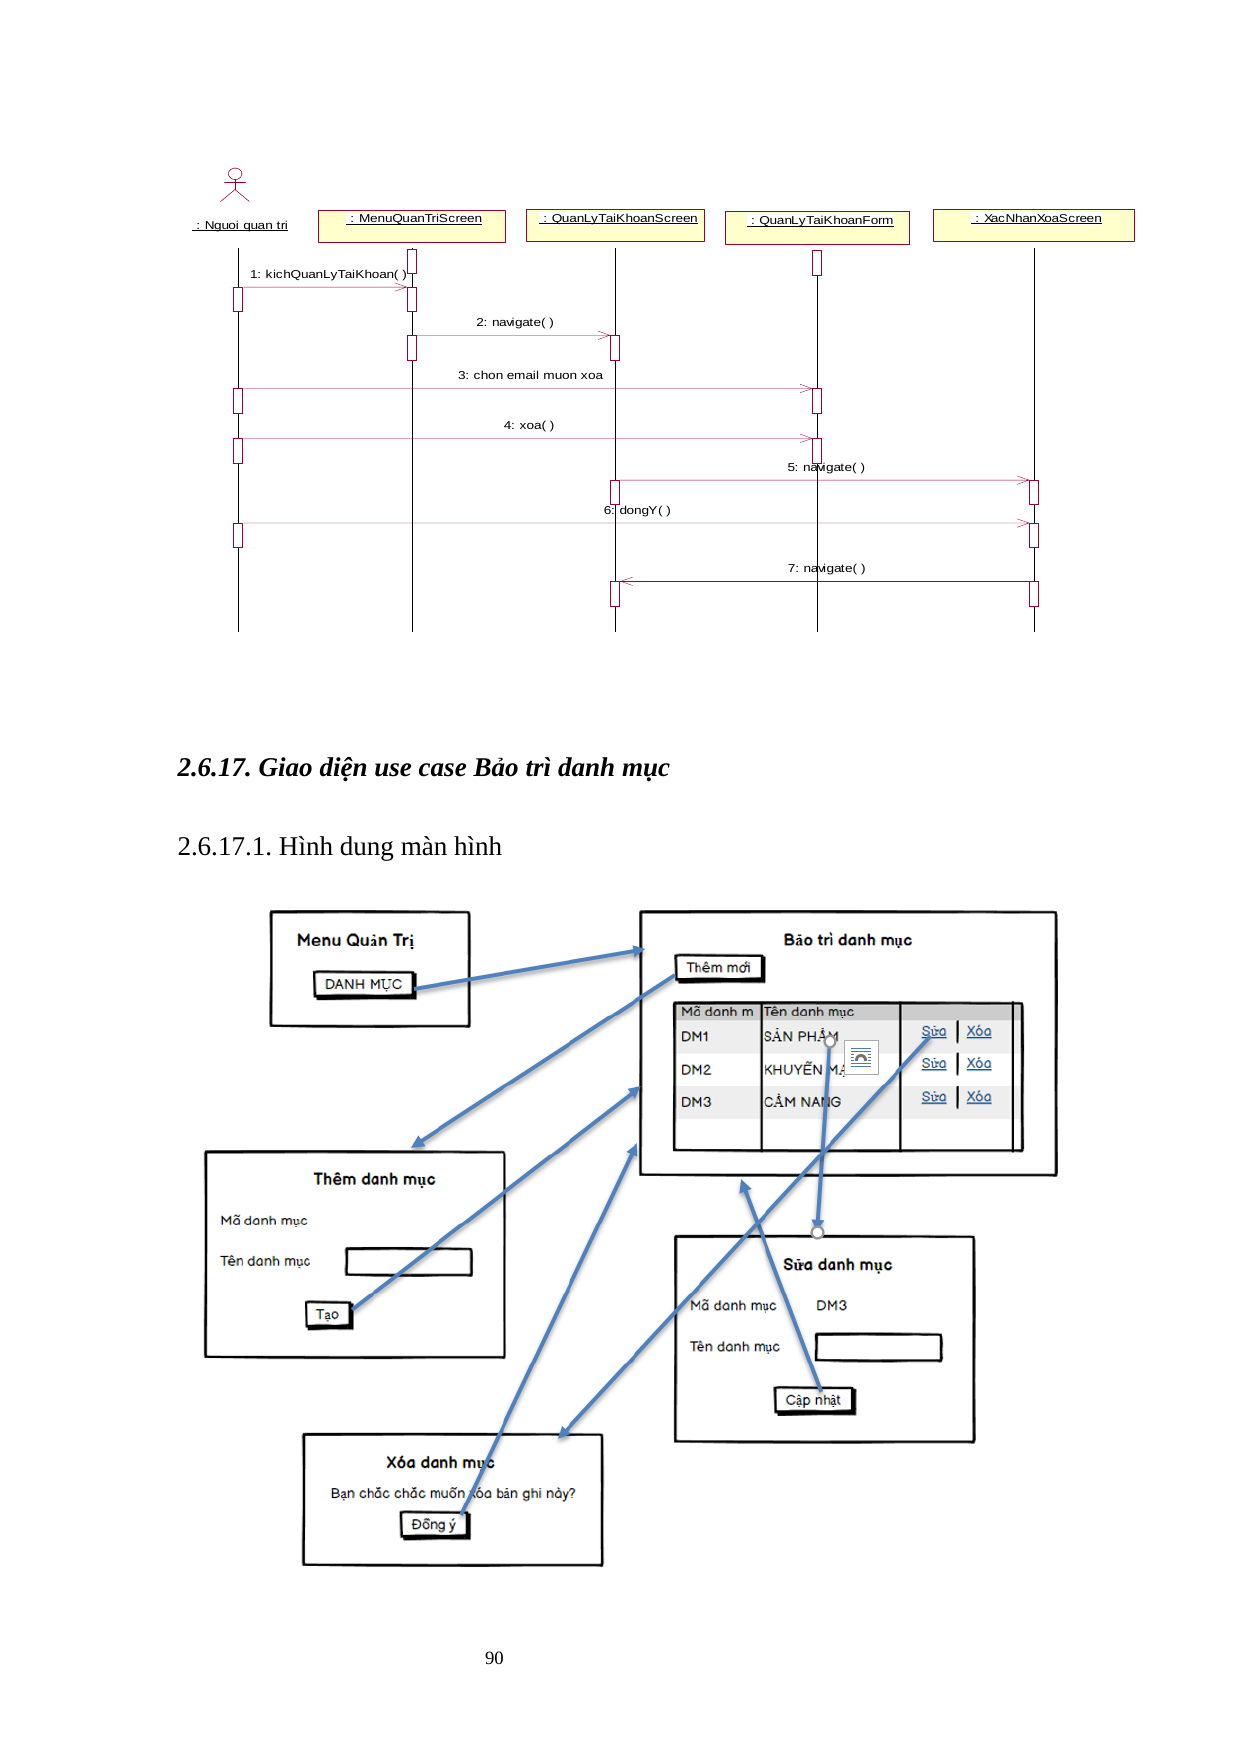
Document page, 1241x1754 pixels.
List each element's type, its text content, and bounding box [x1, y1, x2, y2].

picture [177, 876, 1092, 1572]
list 2.6.17.1. Hình dung màn hình [177, 830, 1093, 861]
subtitle 2.6.17. Giao diện use case Bảo trì danh mục [177, 751, 1093, 782]
